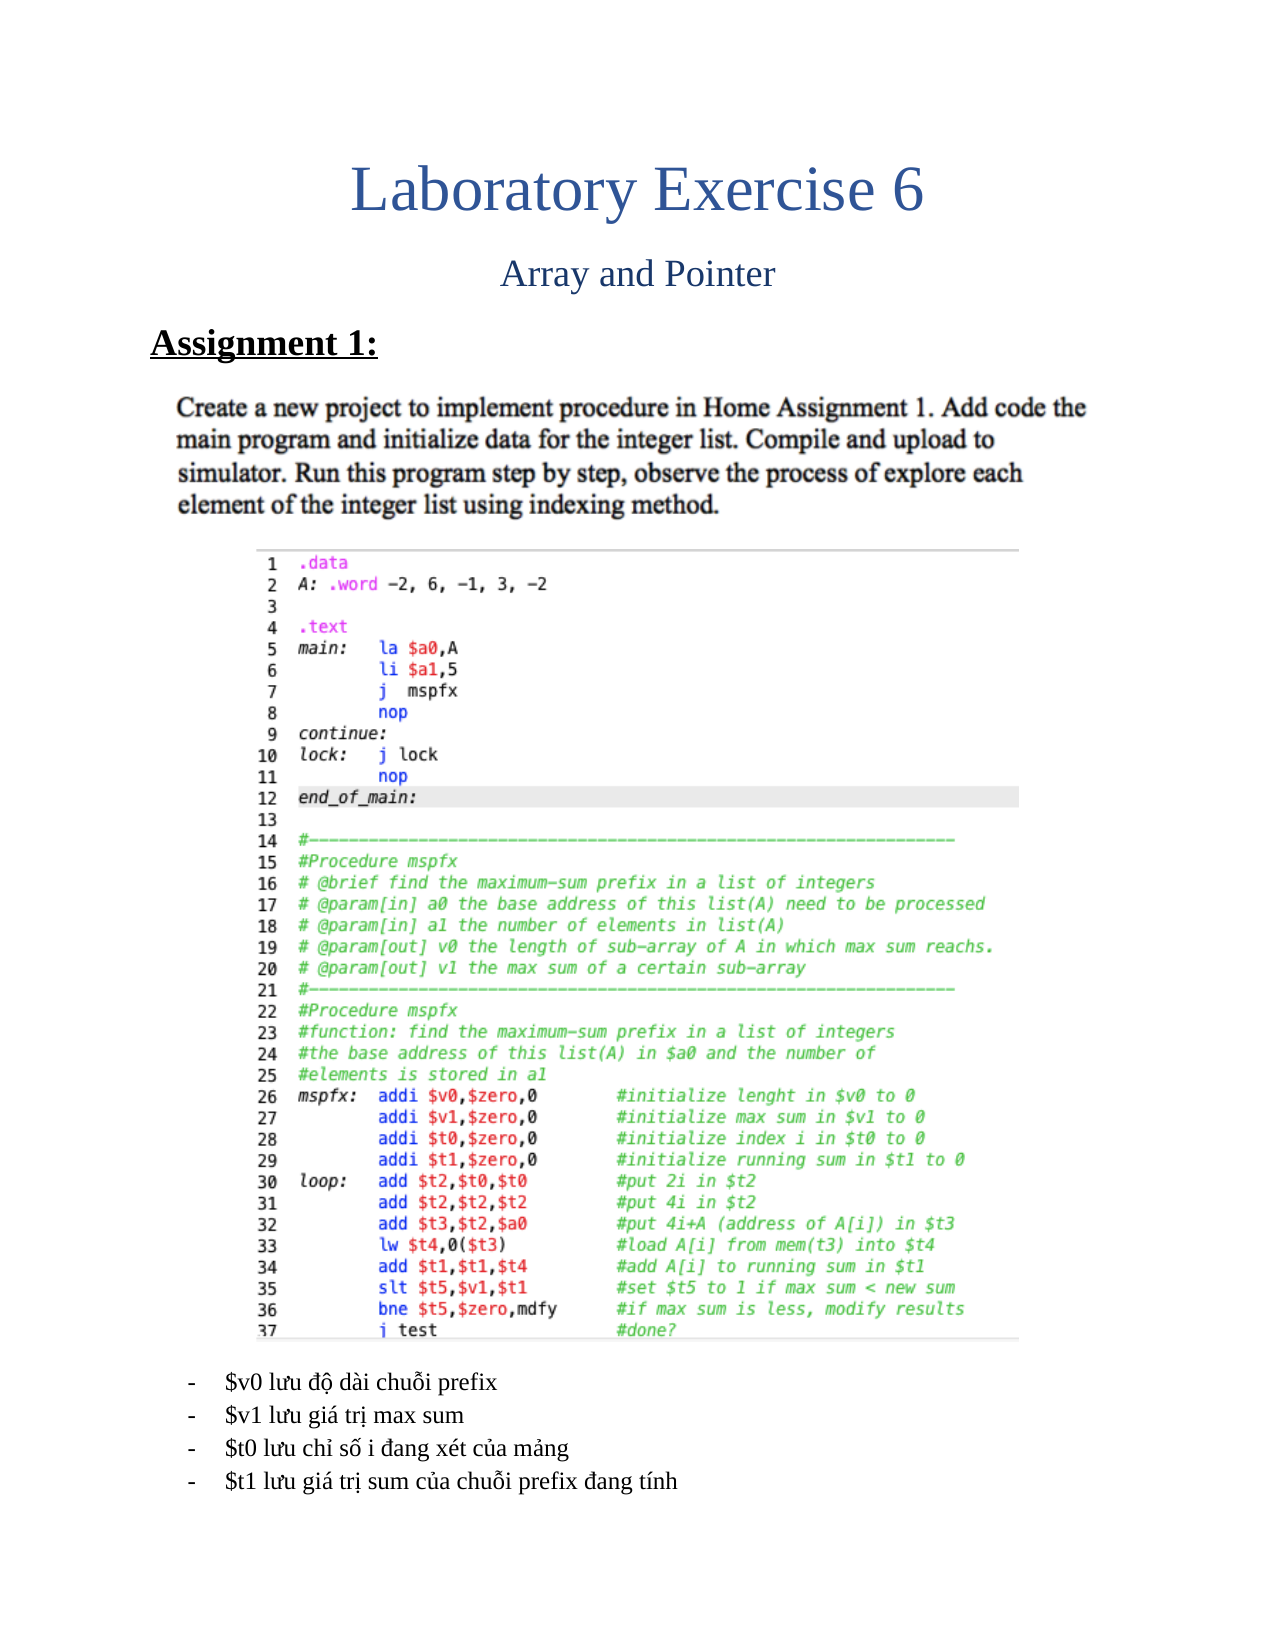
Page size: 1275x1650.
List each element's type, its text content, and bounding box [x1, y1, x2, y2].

list $v0 lưu độ dài chuỗi prefix [187, 1367, 1125, 1396]
list $v1 lưu giá trị max sum [187, 1400, 1125, 1429]
list $t0 lưu chỉ số i đang xét của mảng [187, 1433, 1125, 1462]
list $t1 lưu giá trị sum của chuỗi prefix đang tính [187, 1466, 1125, 1495]
picture [256, 549, 1019, 1342]
picture [175, 390, 1100, 525]
text Array and Pointer [150, 249, 1125, 295]
text Assignment 1: [150, 320, 1125, 363]
text Laboratory Exercise 6 [150, 150, 1125, 224]
